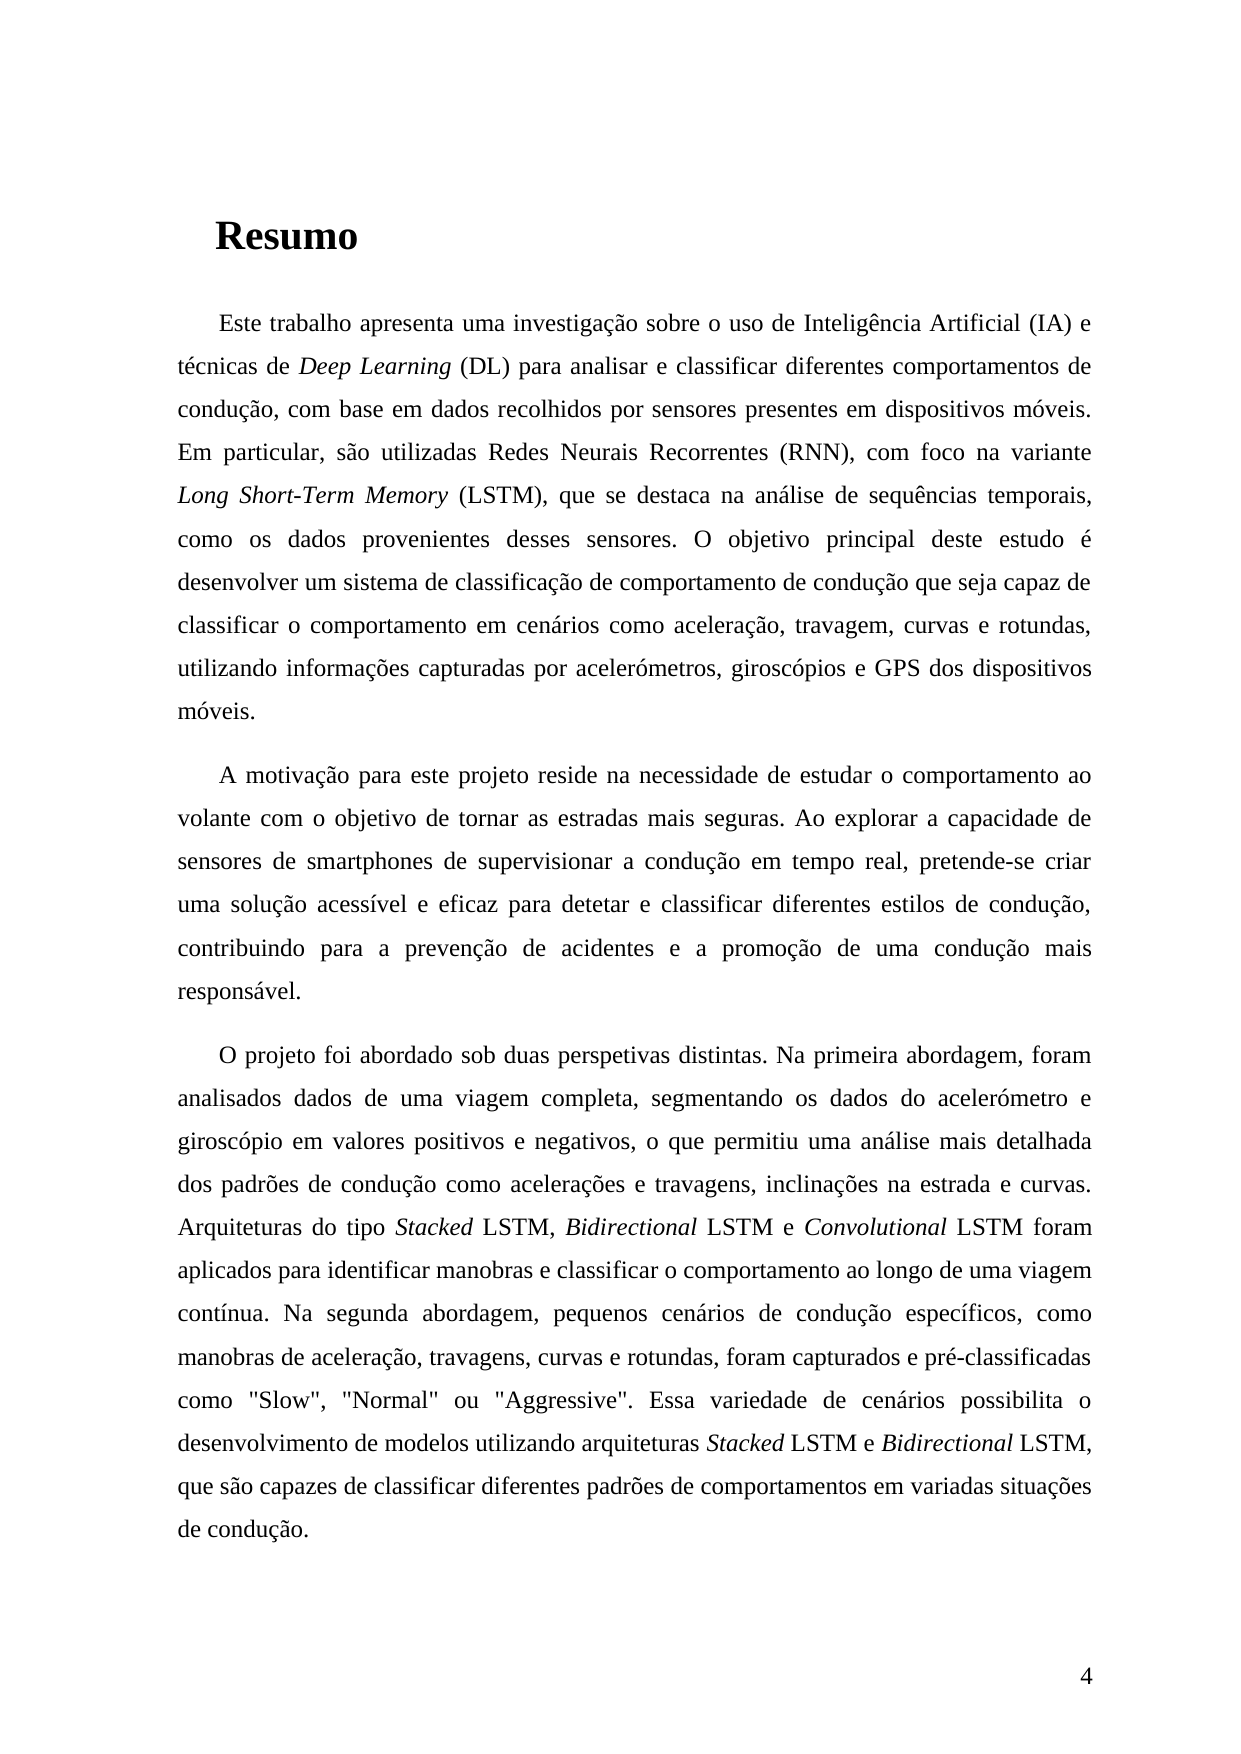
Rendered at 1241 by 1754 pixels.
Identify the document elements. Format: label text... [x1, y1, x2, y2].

subtitle Resumo [215, 210, 1092, 258]
text A motivação para este projeto reside na necessidade de estudar o comportamento ao volante com o objetivo de tornar as estradas mais seguras. Ao explorar a capacidade de sensores de smartphones de supervisionar a condução em tempo real, pretende-se criar uma solução acessível e eficaz para detetar e classificar diferentes estilos de condução, contribuindo para a prevenção de acidentes e a promoção de uma condução mais responsável. [177, 760, 1092, 1004]
text Este trabalho apresenta uma investigação sobre o uso de Inteligência Artificial (IA) e técnicas de Deep Learning (DL) para analisar e classificar diferentes comportamentos de condução, com base em dados recolhidos por sensores presentes em dispositivos móveis. Em particular, são utilizadas Redes Neurais Recorrentes (RNN), com foco na variante Long Short-Term Memory (LSTM), que se destaca na análise de sequências temporais, como os dados provenientes desses sensores. O objetivo principal deste estudo é desenvolver um sistema de classificação de comportamento de condução que seja capaz de classificar o comportamento em cenários como aceleração, travagem, curvas e rotundas, utilizando informações capturadas por acelerómetros, giroscópios e GPS dos dispositivos móveis. [177, 308, 1092, 725]
text O projeto foi abordado sob duas perspetivas distintas. Na primeira abordagem, foram analisados dados de uma viagem completa, segmentando os dados do acelerómetro e giroscópio em valores positivos e negativos, o que permitiu uma análise mais detalhada dos padrões de condução como acelerações e travagens, inclinações na estrada e curvas. Arquiteturas do tipo Stacked LSTM, Bidirectional LSTM e Convolutional LSTM foram aplicados para identificar manobras e classificar o comportamento ao longo de uma viagem contínua. Na segunda abordagem, pequenos cenários de condução específicos, como manobras de aceleração, travagens, curvas e rotundas, foram capturados e pré-classificadas como "Slow", "Normal" ou "Aggressive". Essa variedade de cenários possibilita o desenvolvimento de modelos utilizando arquiteturas Stacked LSTM e Bidirectional LSTM, que são capazes de classificar diferentes padrões de comportamentos em variadas situações de condução. [177, 1040, 1092, 1543]
